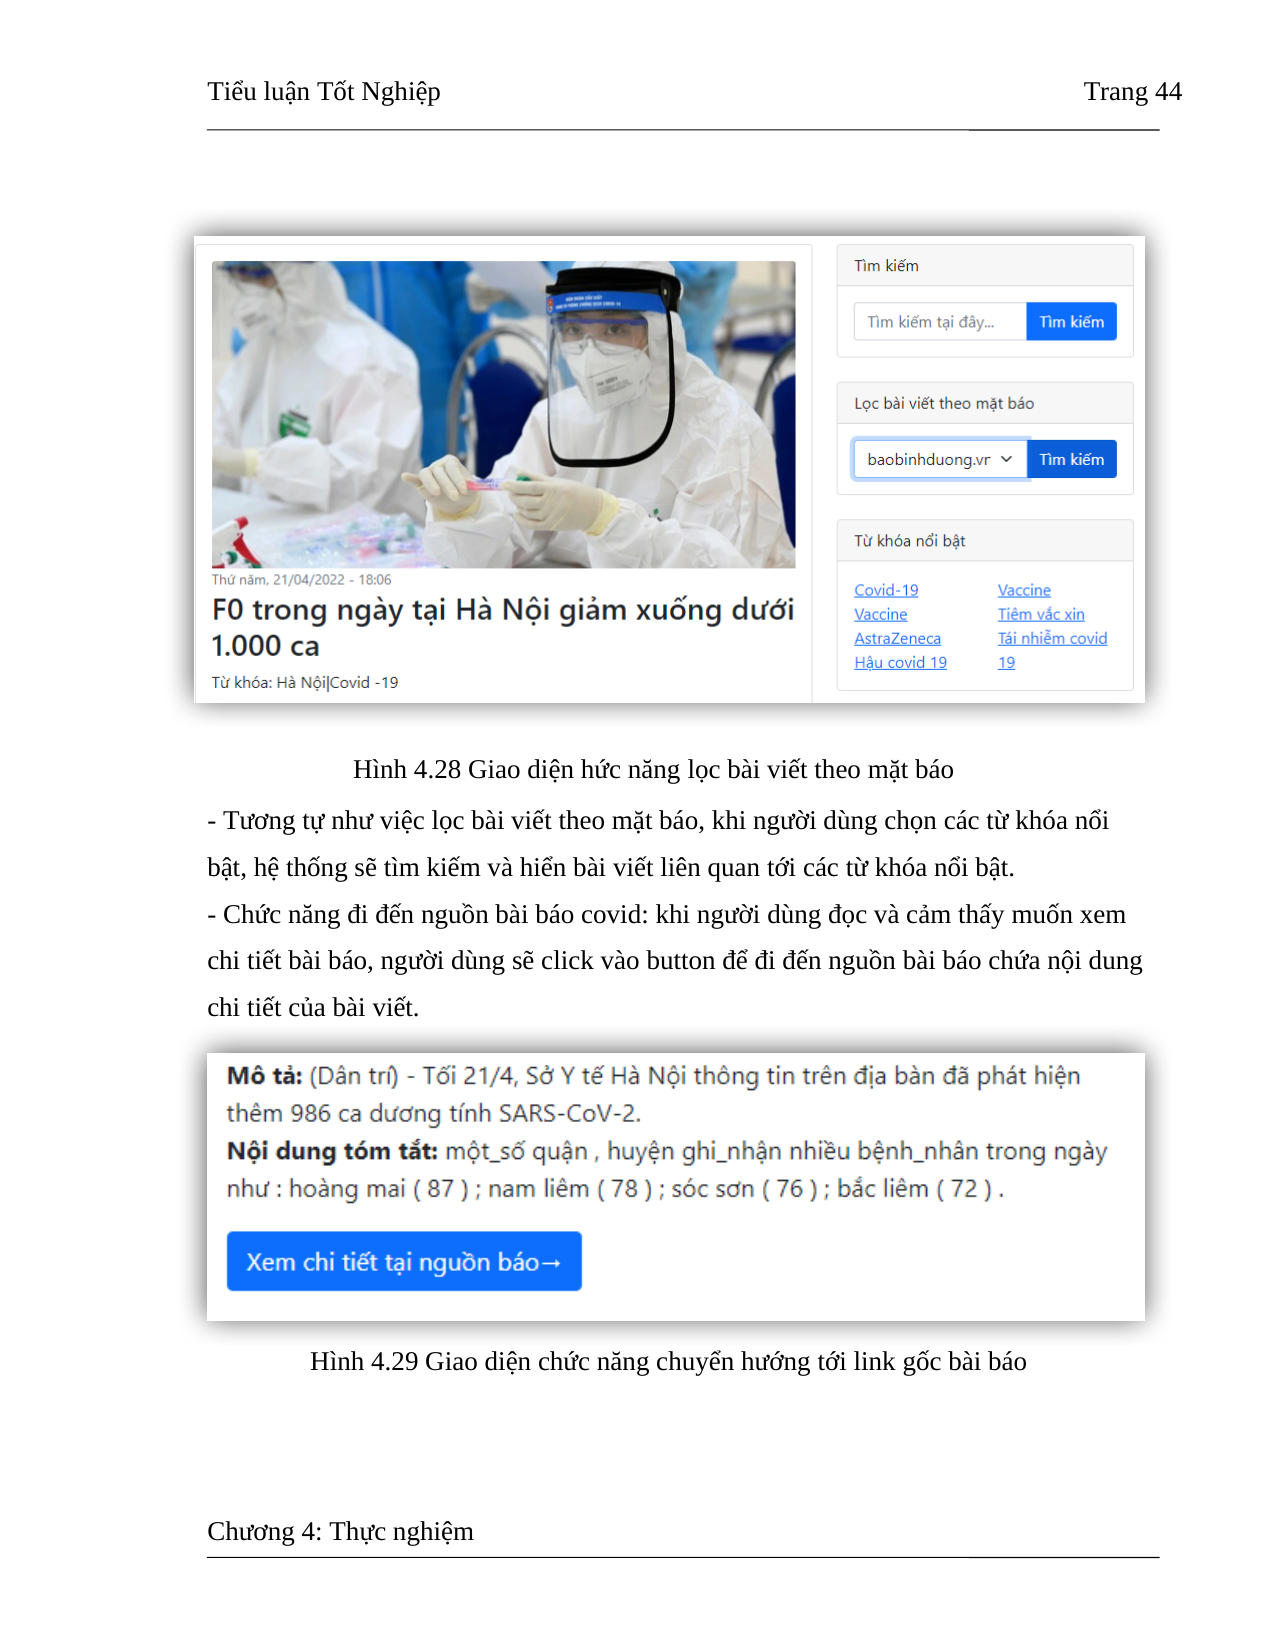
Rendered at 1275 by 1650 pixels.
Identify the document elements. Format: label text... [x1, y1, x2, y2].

picture [207, 1053, 1145, 1321]
picture [194, 236, 1145, 703]
text - Tương tự như việc lọc bài viết theo mặt báo, khi người dùng chọn các từ khóa nổi bật, hệ thống sẽ tìm kiếm và hiển bài viết liên quan tới các từ khóa nổi bật. [207, 804, 1156, 882]
text - Chức năng đi đến nguồn bài báo covid: khi người dùng đọc và cảm thấy muốn xem chi tiết bài báo, người dùng sẽ click vào button để đi đến nguồn bài báo chứa nội dung chi tiết của bài viết. [207, 898, 1156, 1022]
